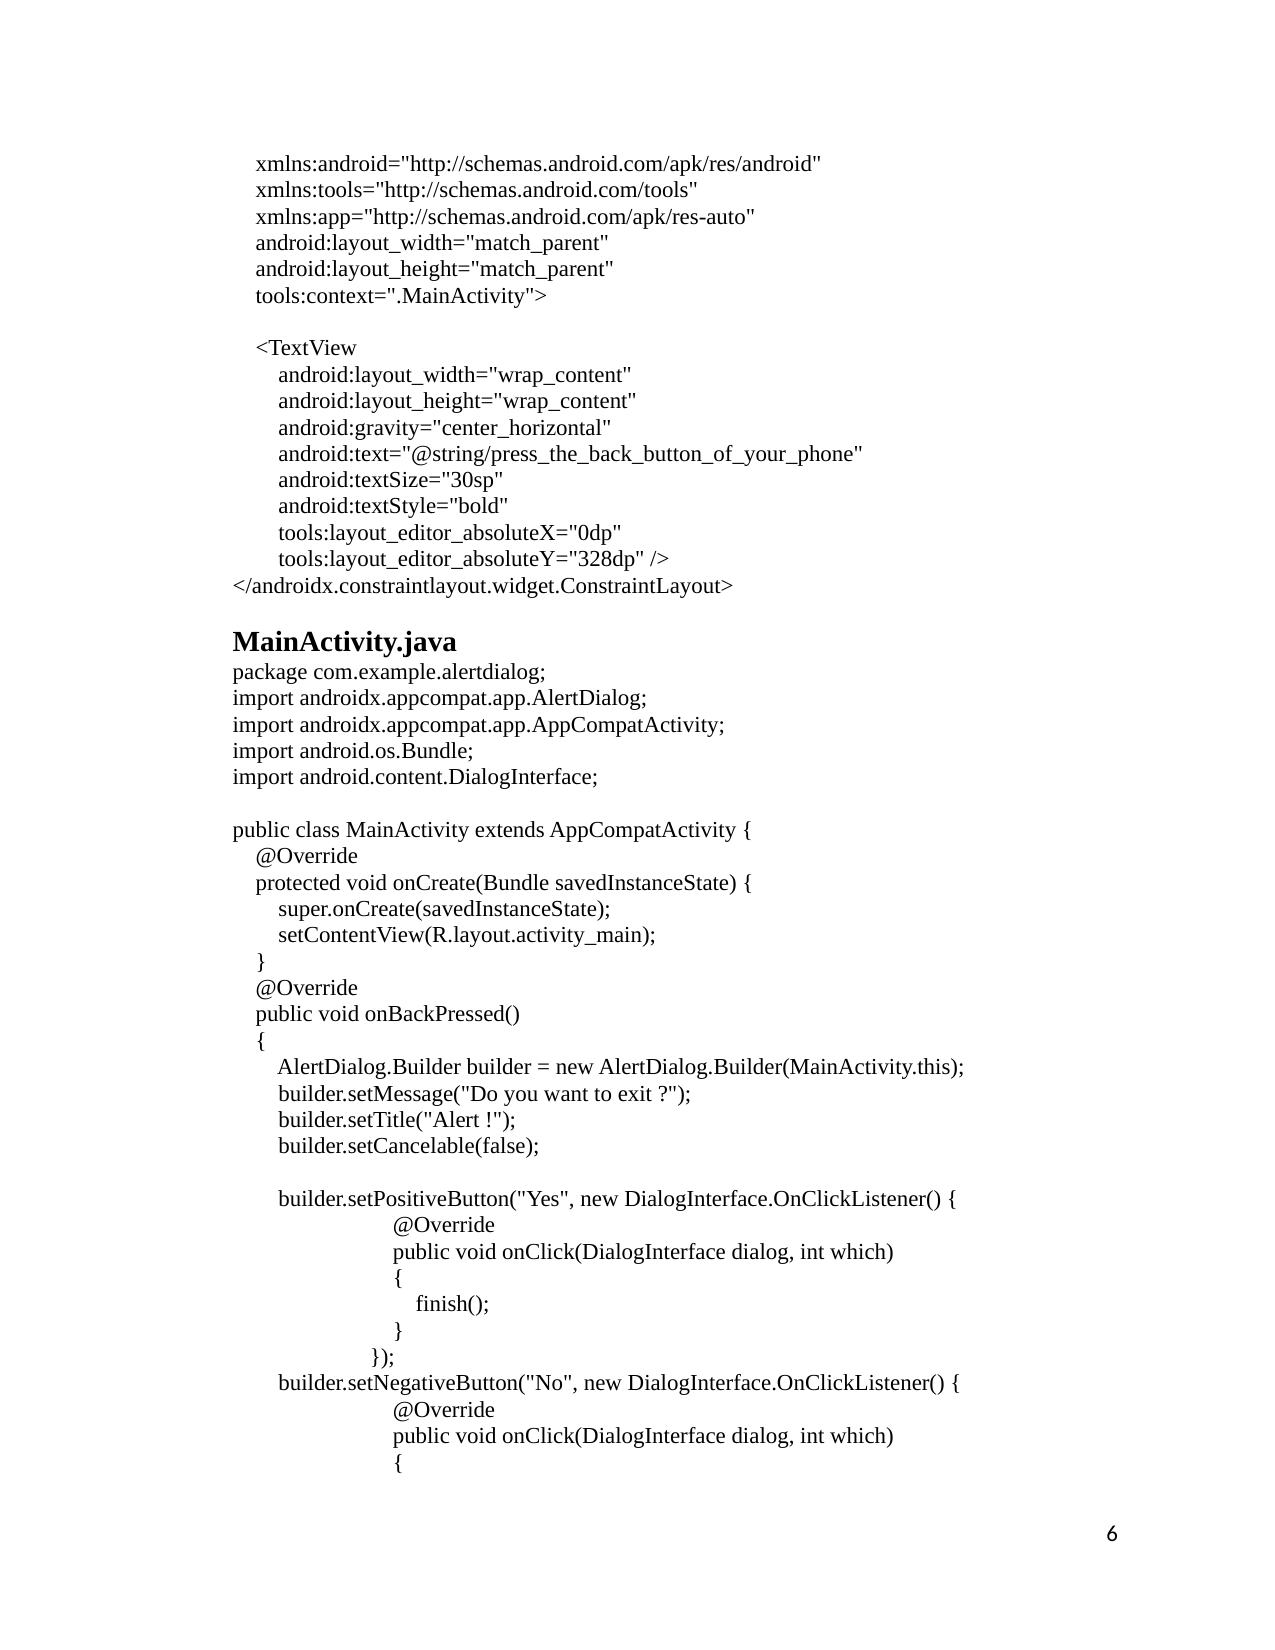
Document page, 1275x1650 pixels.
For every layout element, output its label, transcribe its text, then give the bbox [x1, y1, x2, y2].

list @Override [232, 1211, 1117, 1238]
list android:layout_height="match_parent" [232, 255, 1117, 282]
list import android.content.DialogInterface; [232, 763, 1117, 790]
list builder.setPositiveButton("Yes", new DialogInterface.OnClickListener() { [232, 1185, 1117, 1211]
list }); [232, 1343, 1117, 1369]
list protected void onCreate(Bundle savedInstanceState) { [232, 869, 1117, 895]
list android:textSize="30sp" [232, 466, 1117, 493]
list { [232, 1027, 1117, 1053]
list tools:layout_editor_absoluteY="328dp" /> [232, 545, 1117, 572]
list builder.setMessage("Do you want to exit ?"); [232, 1079, 1117, 1106]
list builder.setNegativeButton("No", new DialogInterface.OnClickListener() { [232, 1369, 1117, 1396]
list tools:context=".MainActivity"> [232, 282, 1117, 308]
list android:textStyle="bold" [232, 493, 1117, 519]
list public void onClick(DialogInterface dialog, int which) [232, 1238, 1117, 1264]
list @Override [232, 842, 1117, 869]
list public void onBackPressed() [232, 1001, 1117, 1027]
list builder.setTitle("Alert !"); [232, 1106, 1117, 1132]
list public void onClick(DialogInterface dialog, int which) [232, 1422, 1117, 1448]
list super.onCreate(savedInstanceState); [232, 895, 1117, 921]
list tools:layout_editor_absoluteX="0dp" [232, 519, 1117, 545]
list @Override [232, 1396, 1117, 1422]
list setContentView(R.layout.activity_main); [232, 921, 1117, 948]
list xmlns:tools="http://schemas.android.com/tools" [232, 176, 1117, 203]
list { [232, 1448, 1117, 1475]
list import androidx.appcompat.app.AlertDialog; [232, 684, 1117, 711]
list { [232, 1264, 1117, 1290]
list xmlns:app="http://schemas.android.com/apk/res-auto" [232, 203, 1117, 229]
list import android.os.Bundle; [232, 737, 1117, 763]
list android:text="@string/press_the_back_button_of_your_phone" [232, 440, 1117, 466]
list android:layout_width="wrap_content" [232, 361, 1117, 387]
list xmlns:android="http://schemas.android.com/apk/res/android" [232, 150, 1117, 176]
list <TextView [232, 334, 1117, 361]
list builder.setCancelable(false); [232, 1132, 1117, 1159]
list AlertDialog.Builder builder = new AlertDialog.Builder(MainActivity.this); [232, 1053, 1117, 1079]
list MainActivity.java [232, 624, 1117, 658]
list package com.example.alertdialog; [232, 658, 1117, 684]
list android:gravity="center_horizontal" [232, 413, 1117, 440]
list } [232, 948, 1117, 974]
list @Override [232, 974, 1117, 1001]
list } [232, 1317, 1117, 1343]
list finish(); [232, 1290, 1117, 1317]
list android:layout_width="match_parent" [232, 229, 1117, 255]
list import androidx.appcompat.app.AppCompatActivity; [232, 711, 1117, 737]
list android:layout_height="wrap_content" [232, 387, 1117, 413]
list public class MainActivity extends AppCompatActivity { [232, 816, 1117, 842]
list </androidx.constraintlayout.widget.ConstraintLayout> [232, 572, 1117, 598]
